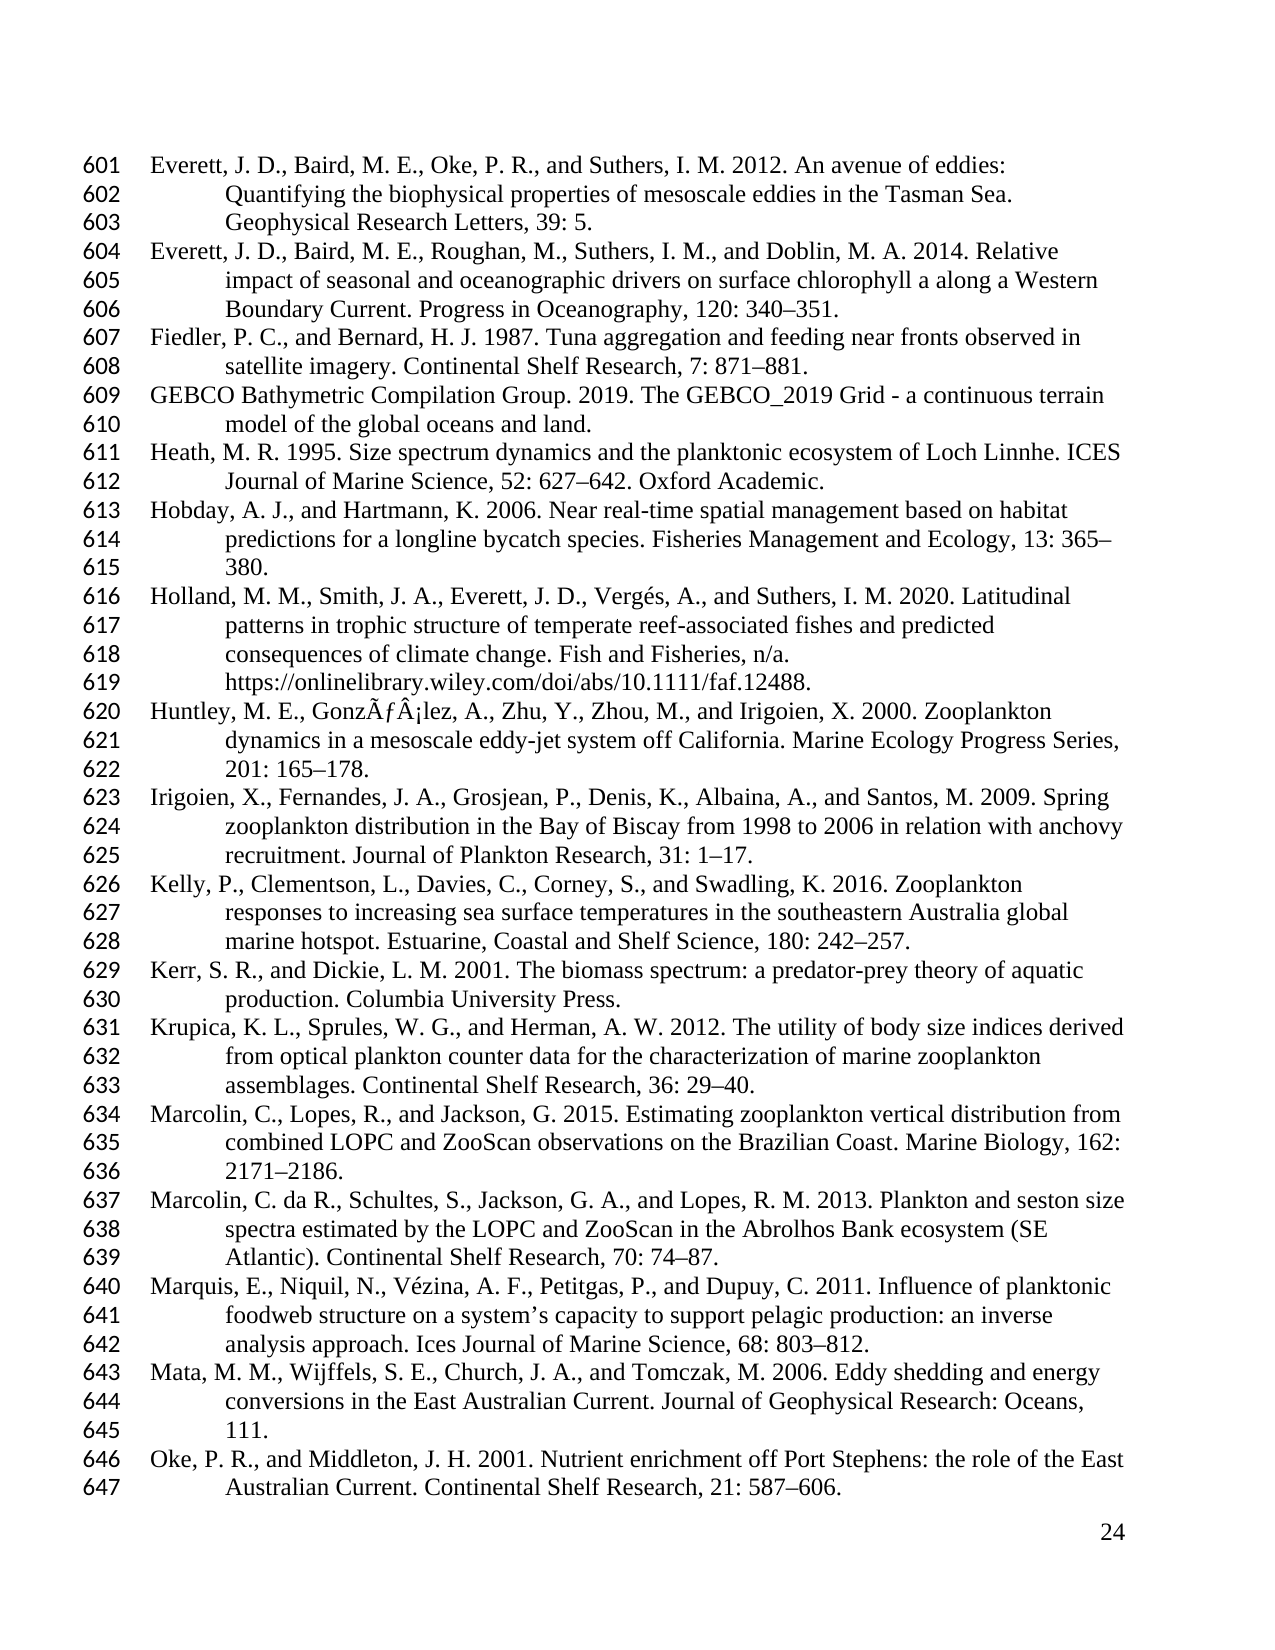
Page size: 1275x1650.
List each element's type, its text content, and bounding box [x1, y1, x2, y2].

text Everett, J. D., Baird, M. E., Oke, P. R., and Suthers, I. M. 2012. An avenue of eddies: Quantifying the biophysical properties of mesoscale eddies in the Tasman Sea. Geophysical Research Letters, 39: 5. [150, 150, 1125, 236]
text Heath, M. R. 1995. Size spectrum dynamics and the planktonic ecosystem of Loch Linnhe. ICES Journal of Marine Science, 52: 627–642. Oxford Academic. [150, 437, 1125, 495]
text Irigoien, X., Fernandes, J. A., Grosjean, P., Denis, K., Albaina, A., and Santos, M. 2009. Spring zooplankton distribution in the Bay of Biscay from 1998 to 2006 in relation with anchovy recruitment. Journal of Plankton Research, 31: 1–17. [150, 782, 1125, 869]
text Fiedler, P. C., and Bernard, H. J. 1987. Tuna aggregation and feeding near fronts observed in satellite imagery. Continental Shelf Research, 7: 871–881. [150, 322, 1125, 380]
text Kelly, P., Clementson, L., Davies, C., Corney, S., and Swadling, K. 2016. Zooplankton responses to increasing sea surface temperatures in the southeastern Australia global marine hotspot. Estuarine, Coastal and Shelf Science, 180: 242–257. [150, 869, 1125, 955]
text Kerr, S. R., and Dickie, L. M. 2001. The biomass spectrum: a predator-prey theory of aquatic production. Columbia University Press. [150, 955, 1125, 1012]
text Oke, P. R., and Middleton, J. H. 2001. Nutrient enrichment off Port Stephens: the role of the East Australian Current. Continental Shelf Research, 21: 587–606. [150, 1444, 1125, 1501]
text GEBCO Bathymetric Compilation Group. 2019. The GEBCO_2019 Grid - a continuous terrain model of the global oceans and land. [150, 380, 1125, 437]
text Marcolin, C. da R., Schultes, S., Jackson, G. A., and Lopes, R. M. 2013. Plankton and seston size spectra estimated by the LOPC and ZooScan in the Abrolhos Bank ecosystem (SE Atlantic). Continental Shelf Research, 70: 74–87. [150, 1185, 1125, 1271]
text Hobday, A. J., and Hartmann, K. 2006. Near real-time spatial management based on habitat predictions for a longline bycatch species. Fisheries Management and Ecology, 13: 365–380. [150, 495, 1125, 581]
text Marcolin, C., Lopes, R., and Jackson, G. 2015. Estimating zooplankton vertical distribution from combined LOPC and ZooScan observations on the Brazilian Coast. Marine Biology, 162: 2171–2186. [150, 1099, 1125, 1185]
text Marquis, E., Niquil, N., Vézina, A. F., Petitgas, P., and Dupuy, C. 2011. Influence of planktonic foodweb structure on a system’s capacity to support pelagic production: an inverse analysis approach. Ices Journal of Marine Science, 68: 803–812. [150, 1271, 1125, 1357]
text Krupica, K. L., Sprules, W. G., and Herman, A. W. 2012. The utility of body size indices derived from optical plankton counter data for the characterization of marine zooplankton assemblages. Continental Shelf Research, 36: 29–40. [150, 1012, 1125, 1099]
text Mata, M. M., Wijffels, S. E., Church, J. A., and Tomczak, M. 2006. Eddy shedding and energy conversions in the East Australian Current. Journal of Geophysical Research: Oceans, 111. [150, 1357, 1125, 1444]
text Huntley, M. E., GonzÃƒÂ¡lez, A., Zhu, Y., Zhou, M., and Irigoien, X. 2000. Zooplankton dynamics in a mesoscale eddy-jet system off California. Marine Ecology Progress Series, 201: 165–178. [150, 696, 1125, 782]
text Everett, J. D., Baird, M. E., Roughan, M., Suthers, I. M., and Doblin, M. A. 2014. Relative impact of seasonal and oceanographic drivers on surface chlorophyll a along a Western Boundary Current. Progress in Oceanography, 120: 340–351. [150, 236, 1125, 322]
text Holland, M. M., Smith, J. A., Everett, J. D., Vergés, A., and Suthers, I. M. 2020. Latitudinal patterns in trophic structure of temperate reef-associated fishes and predicted consequences of climate change. Fish and Fisheries, n/a. https://onlinelibrary.wiley.com/doi/abs/10.1111/faf.12488. [150, 581, 1125, 696]
